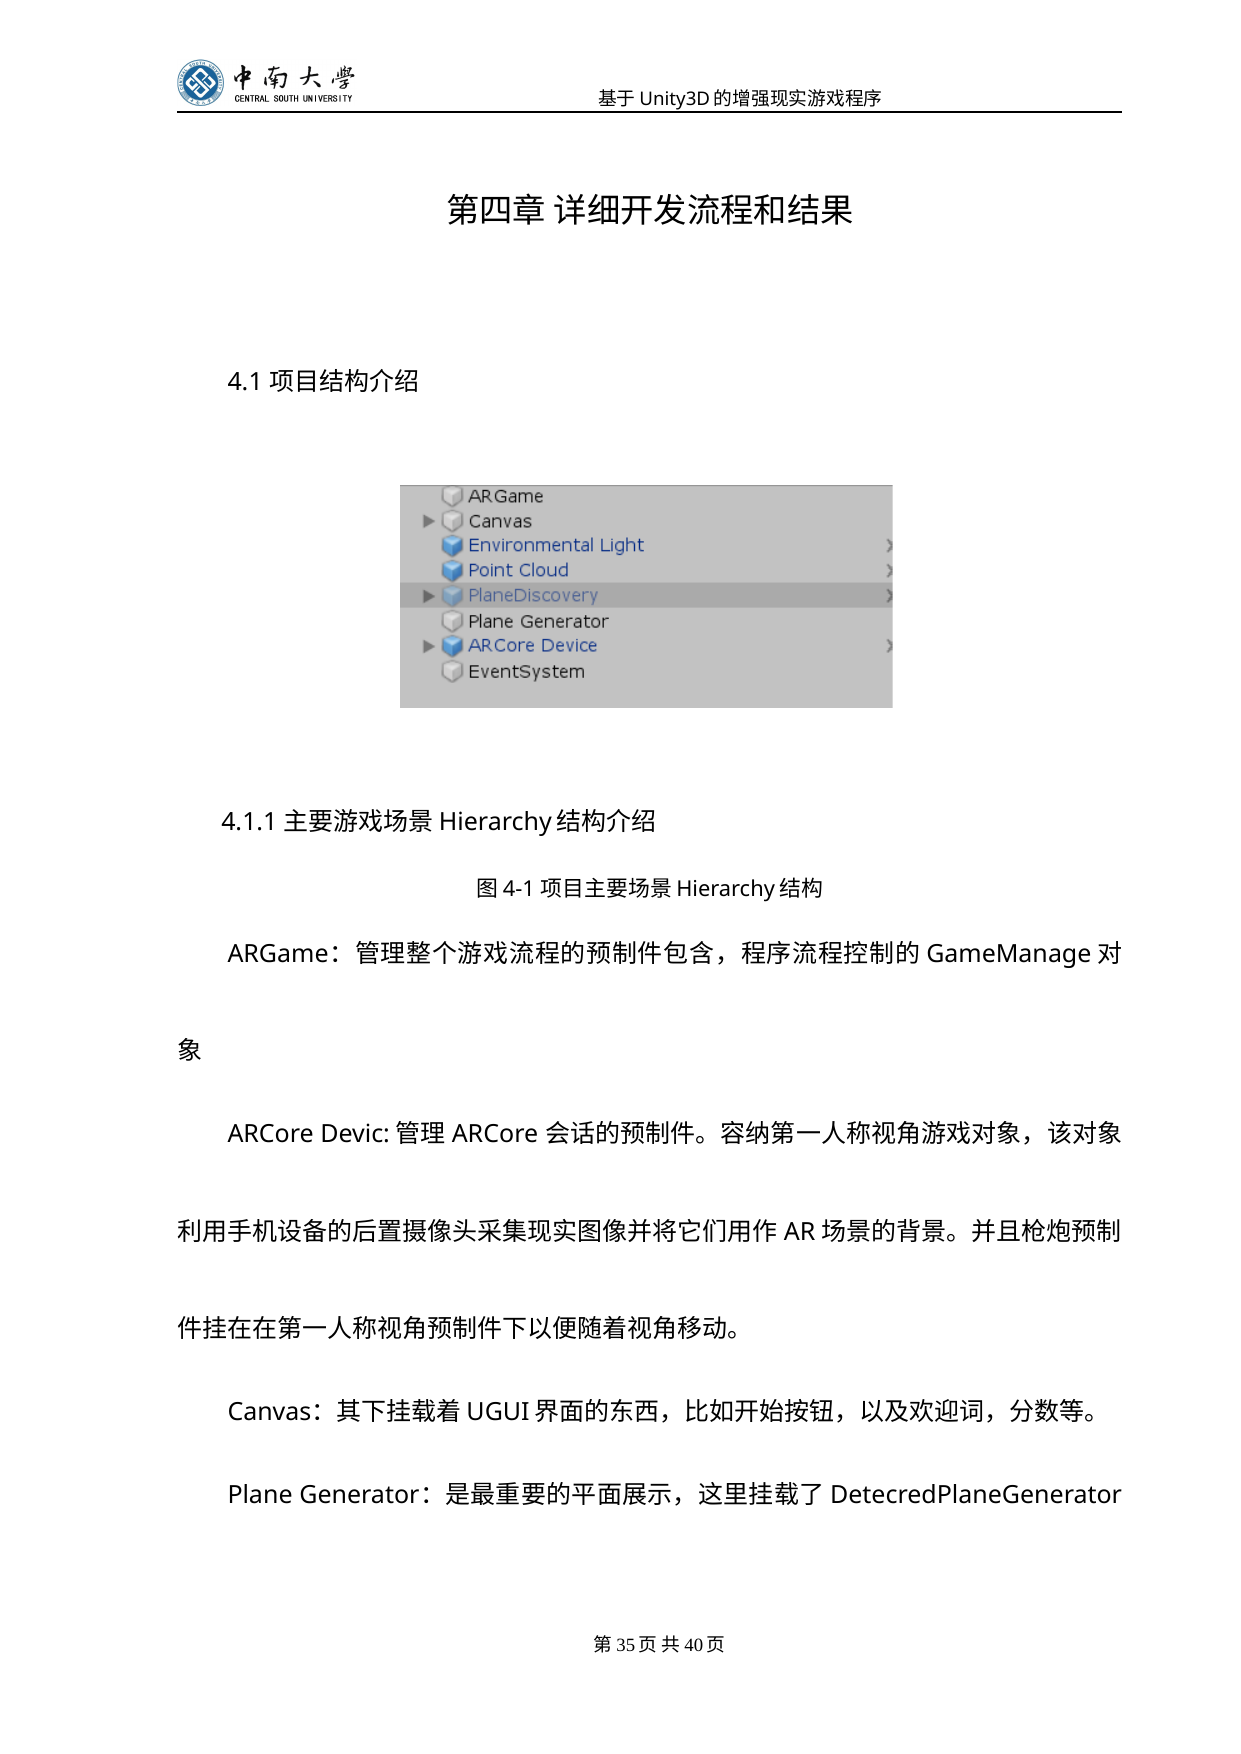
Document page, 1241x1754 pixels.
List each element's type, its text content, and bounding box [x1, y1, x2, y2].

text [177, 1461, 1122, 1526]
text Canvas：其下挂载着UGUI界面的东西，比如开始按钮，以及欢迎词，分数等。 [177, 1377, 1122, 1442]
text ARGame：管理整个游戏流程的预制件包含，程序流程控制的GameManage对象 [177, 919, 1122, 1081]
text 4.1 项目结构介绍 [177, 347, 1122, 412]
picture [177, 59, 358, 106]
text 图4-1 项目主要场景Hierarchy结构 [177, 870, 1122, 903]
text ARCore Devic: 管理 ARCore 会话的预制件。容纳第一人称视角游戏对象，该对象利用手机设备的后置摄像头采集现实图像并将它们用作 AR 场景的背景。并且枪炮预制件挂在在第一人称视角预制件下以便随着视角移动。 [177, 1099, 1122, 1359]
text 第四章 详细开发流程和结果 [177, 176, 1122, 241]
picture [400, 485, 893, 708]
